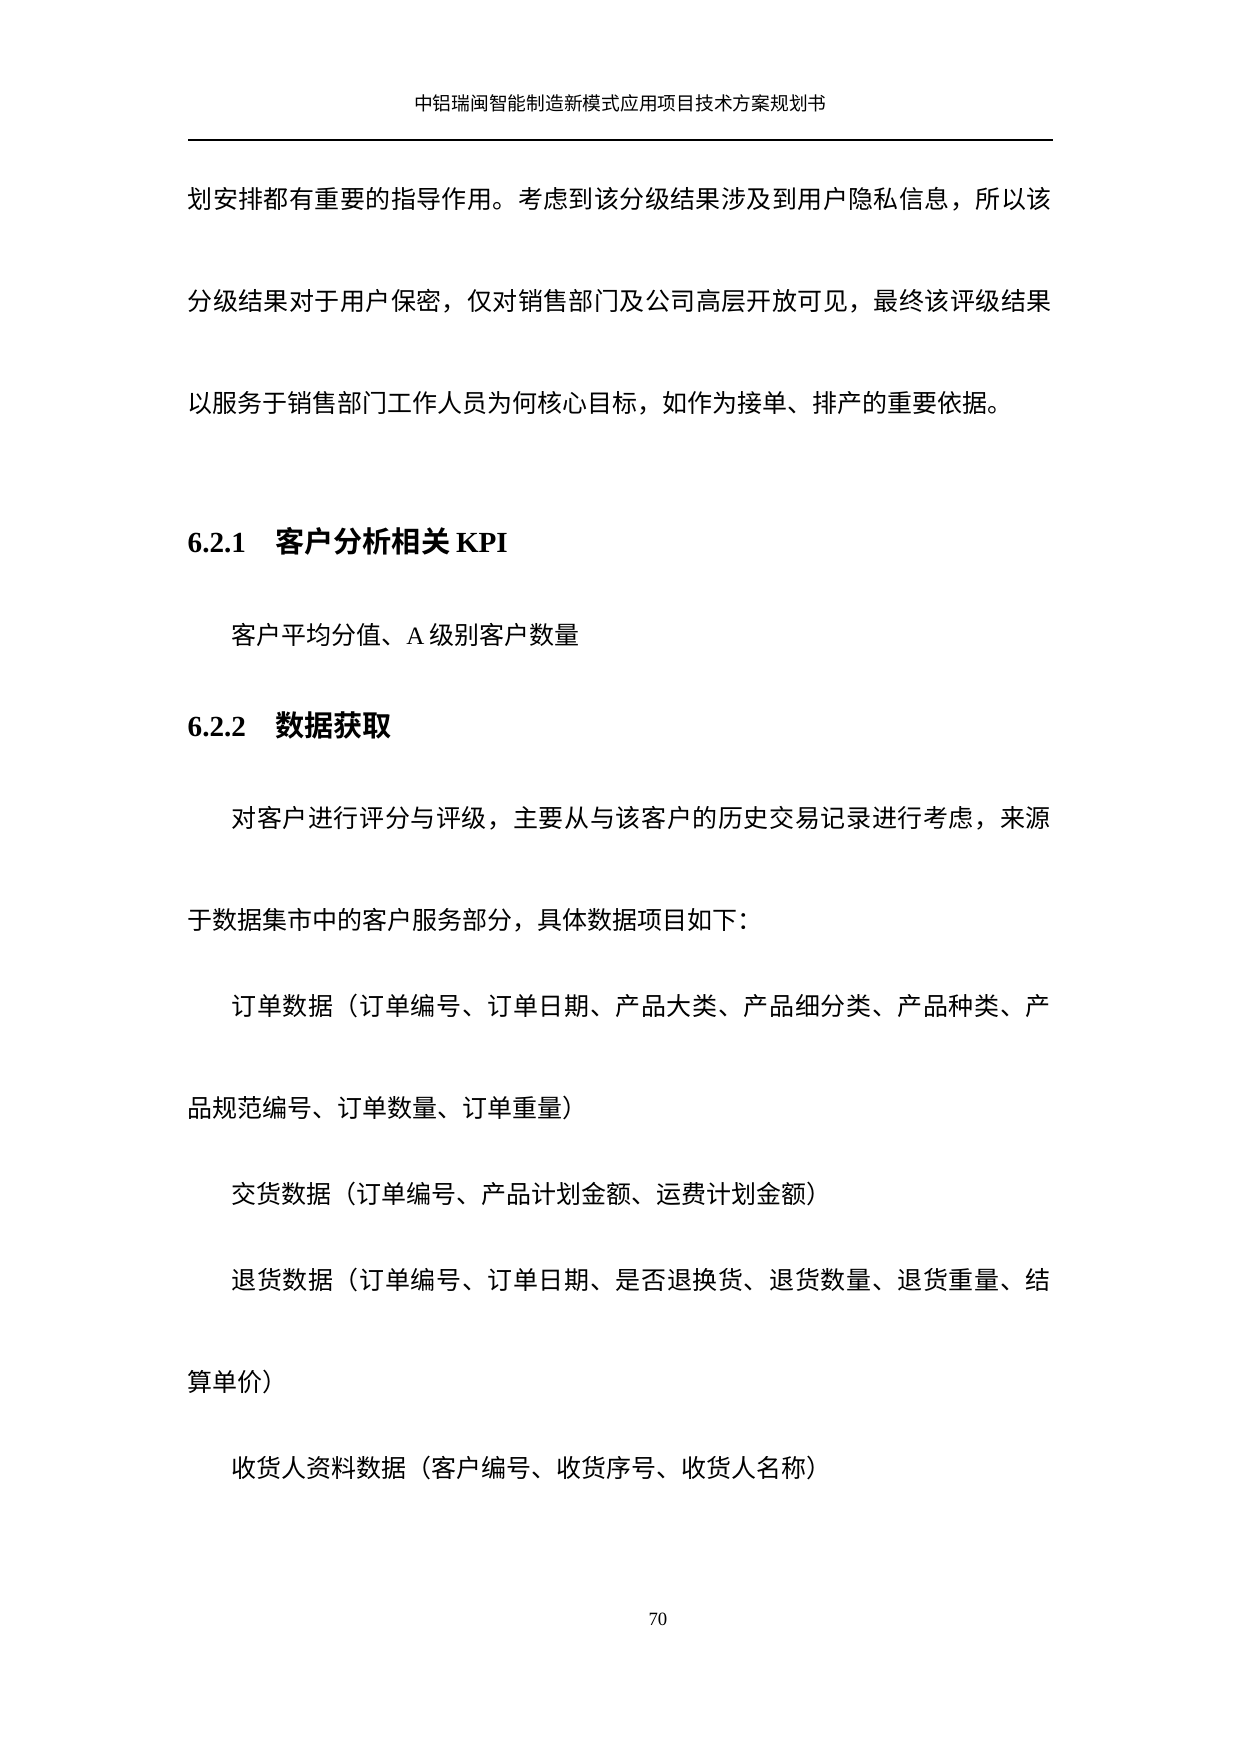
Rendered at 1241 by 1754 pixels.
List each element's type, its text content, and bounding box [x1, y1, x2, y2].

text 订单数据（订单编号、订单日期、产品大类、产品细分类、产品种类、产品规范编号、订单数量、订单重量） [187, 971, 1053, 1141]
text 对客户进行评分与评级，主要从与该客户的历史交易记录进行考虑，来源于数据集市中的客户服务部分，具体数据项目如下： [187, 783, 1053, 953]
text 客户平均分值、A级别客户数量 [187, 599, 1053, 667]
subtitle 客户分析相关KPI [187, 519, 1053, 561]
text 交货数据（订单编号、产品计划金额、运费计划金额） [187, 1159, 1053, 1227]
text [187, 164, 1053, 436]
subtitle 数据获取 [187, 702, 1053, 745]
text 收货人资料数据（客户编号、收货序号、收货人名称） [187, 1433, 1053, 1501]
text 退货数据（订单编号、订单日期、是否退换货、退货数量、退货重量、结算单价） [187, 1245, 1053, 1414]
